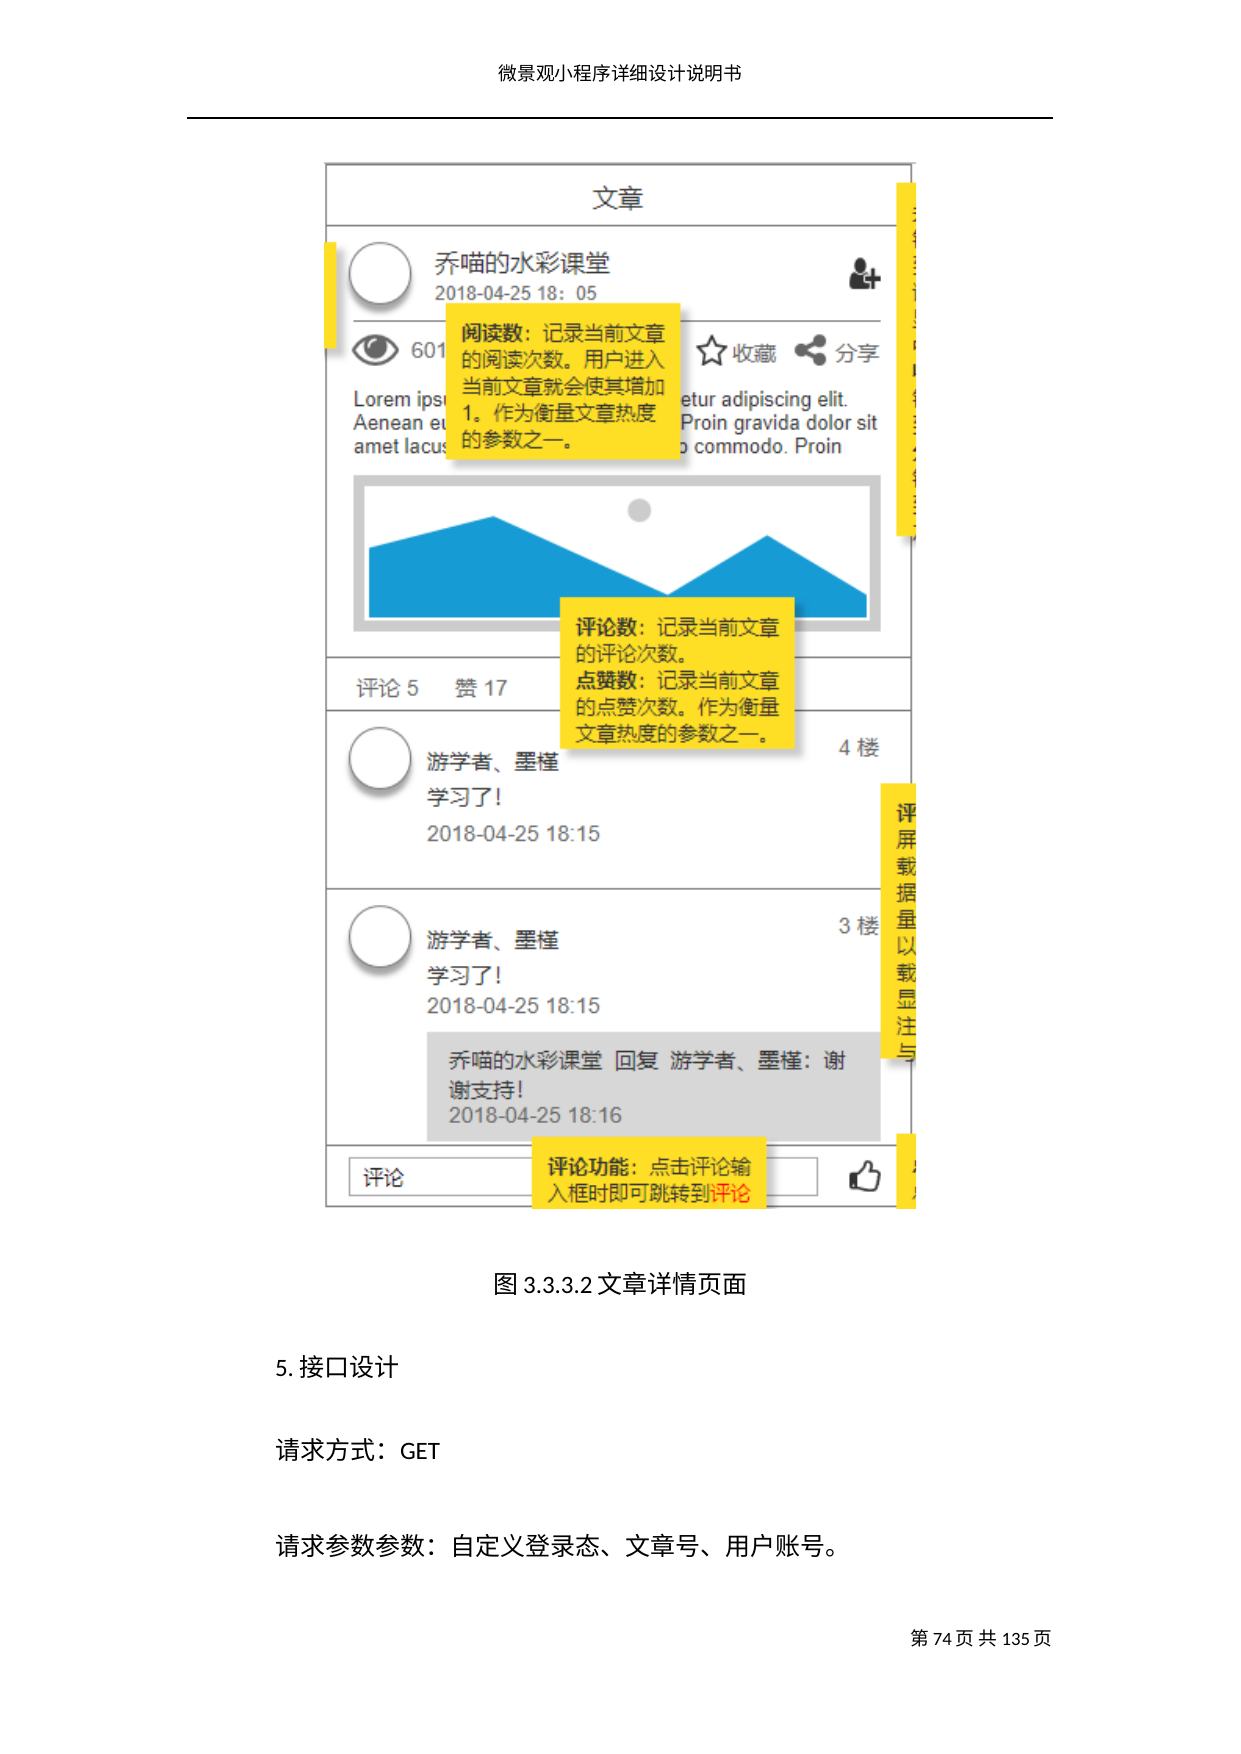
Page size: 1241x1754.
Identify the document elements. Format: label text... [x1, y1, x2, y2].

list 接口设计 [275, 1333, 1053, 1398]
list 图3.3.3.2文章详情页面 [187, 1250, 1053, 1315]
list 请求方式：GET [231, 1416, 1053, 1481]
picture [324, 162, 917, 1209]
list 请求参数参数：自定义登录态、文章号、用户账号。 [231, 1512, 1053, 1577]
